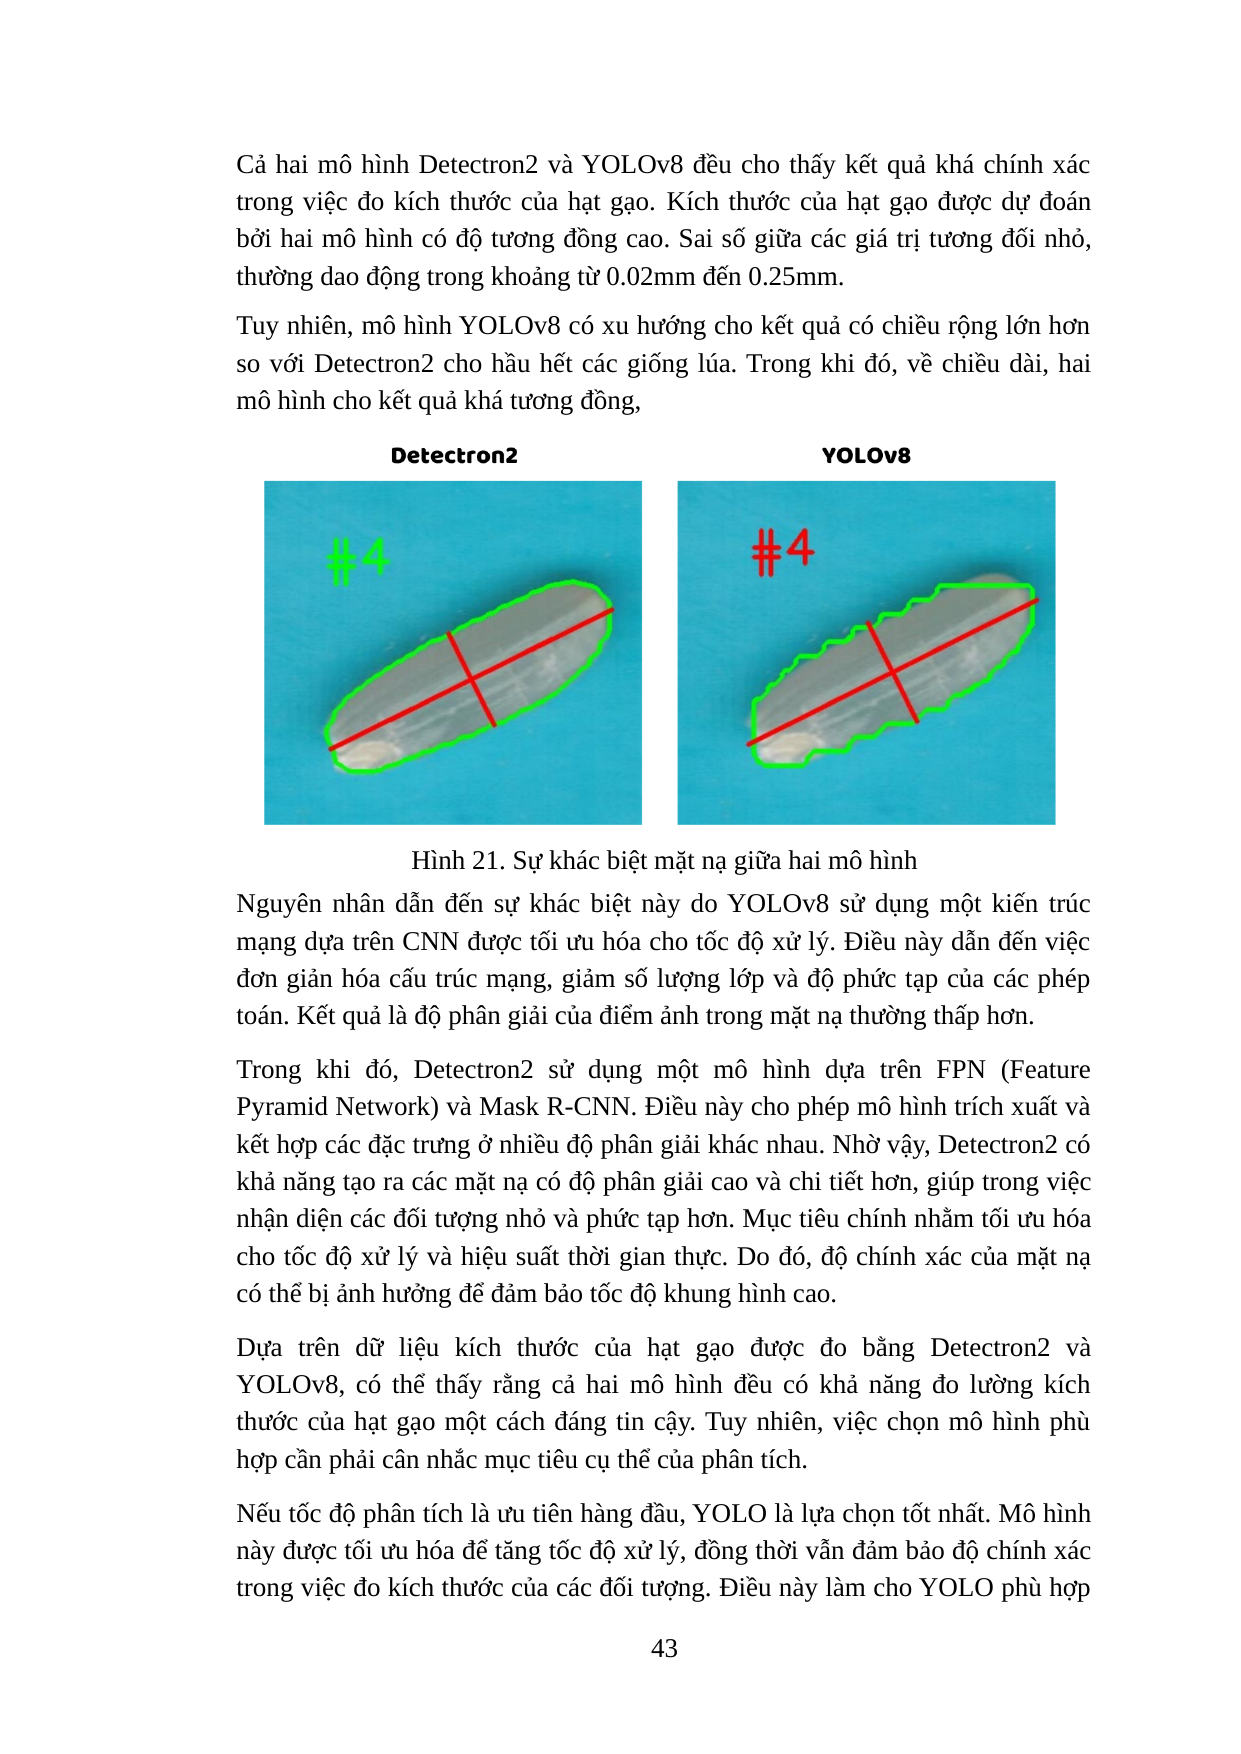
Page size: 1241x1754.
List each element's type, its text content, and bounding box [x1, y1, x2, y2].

picture [239, 433, 1090, 832]
text Dựa trên dữ liệu kích thước của hạt gạo được đo bằng Detectron2 và YOLOv8, có thể thấy rằng cả hai mô hình đều có khả năng đo lường kích thước của hạt gạo một cách đáng tin cậy. Tuy nhiên, việc chọn mô hình phù hợp cần phải cân nhắc mục tiêu cụ thể của phân tích. [236, 1331, 1092, 1474]
text Nguyên nhân dẫn đến sự khác biệt này do YOLOv8 sử dụng một kiến trúc mạng dựa trên CNN được tối ưu hóa cho tốc độ xử lý. Điều này dẫn đến việc đơn giản hóa cấu trúc mạng, giảm số lượng lớp và độ phức tạp của các phép toán. Kết quả là độ phân giải của điểm ảnh trong mặt nạ thường thấp hơn. [236, 887, 1092, 1030]
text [236, 1497, 1092, 1602]
text Tuy nhiên, mô hình YOLOv8 có xu hướng cho kết quả có chiều rộng lớn hơn so với Detectron2 cho hầu hết các giống lúa. Trong khi đó, về chiều dài, hai mô hình cho kết quả khá tương đồng, [236, 309, 1092, 415]
text Hình 21. Sự khác biệt mặt nạ giữa hai mô hình [236, 844, 1092, 875]
text Trong khi đó, Detectron2 sử dụng một mô hình dựa trên FPN (Feature Pyramid Network) và Mask R-CNN. Điều này cho phép mô hình trích xuất và kết hợp các đặc trưng ở nhiều độ phân giải khác nhau. Nhờ vậy, Detectron2 có khả năng tạo ra các mặt nạ có độ phân giải cao và chi tiết hơn, giúp trong việc nhận diện các đối tượng nhỏ và phức tạp hơn. Mục tiêu chính nhằm tối ưu hóa cho tốc độ xử lý và hiệu suất thời gian thực. Do đó, độ chính xác của mặt nạ có thể bị ảnh hưởng để đảm bảo tốc độ khung hình cao. [236, 1053, 1092, 1308]
text Cả hai mô hình Detectron2 và YOLOv8 đều cho thấy kết quả khá chính xác trong việc đo kích thước của hạt gạo. Kích thước của hạt gạo được dự đoán bởi hai mô hình có độ tương đồng cao. Sai số giữa các giá trị tương đối nhỏ, thường dao động trong khoảng từ 0.02mm đến 0.25mm. [236, 148, 1092, 291]
